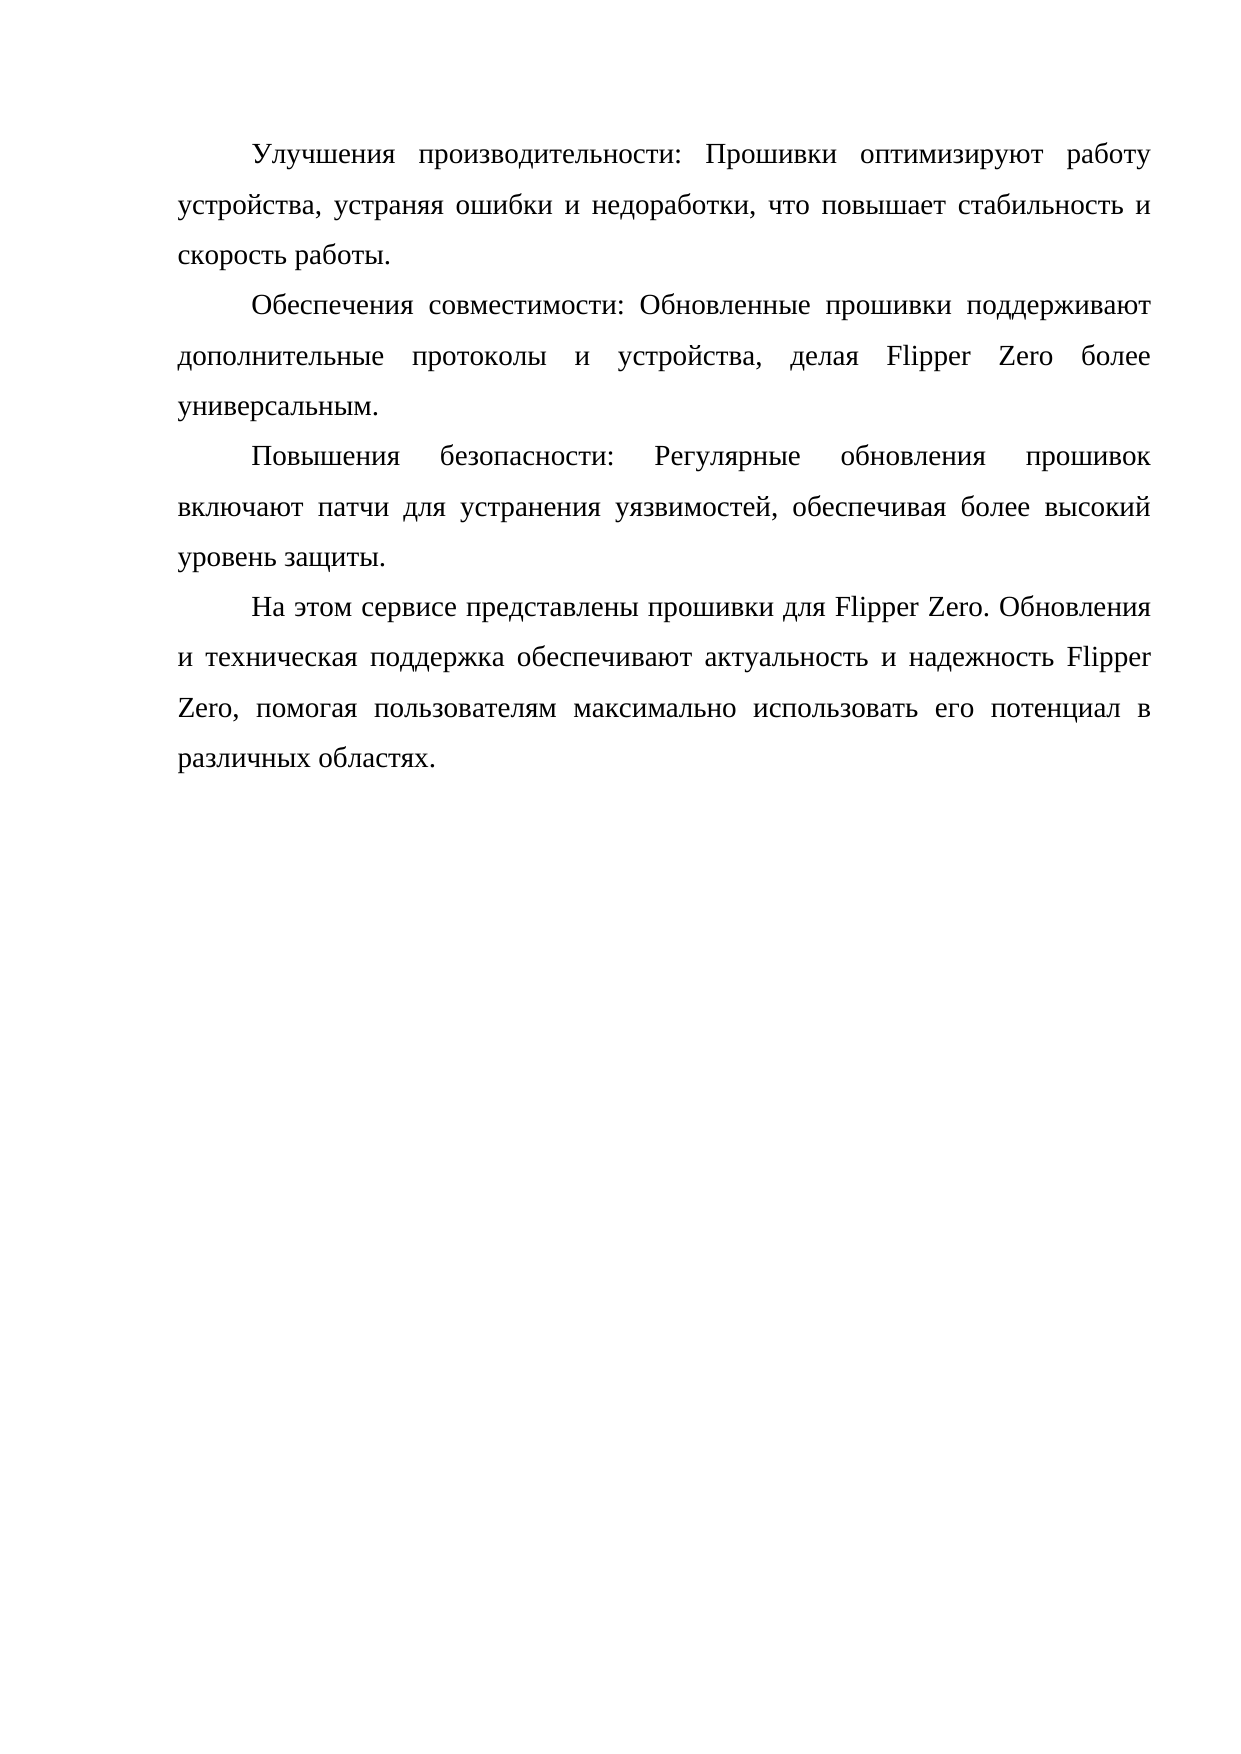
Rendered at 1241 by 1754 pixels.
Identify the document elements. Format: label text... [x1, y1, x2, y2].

text На этом сервисе представлены прошивки для Flipper Zero. Обновления и техническая поддержка обеспечивают актуальность и надежность Flipper Zero, помогая пользователям максимально использовать его потенциал в различных областях. [177, 589, 1152, 774]
text Обеспечения совместимости: Обновленные прошивки поддерживают дополнительные протоколы и устройства, делая Flipper Zero более универсальным. [177, 287, 1152, 422]
text Повышения безопасности: Регулярные обновления прошивок включают патчи для устранения уязвимостей, обеспечивая более высокий уровень защиты. [177, 438, 1152, 572]
text Улучшения производительности: Прошивки оптимизируют работу устройства, устраняя ошибки и недоработки, что повышает стабильность и скорость работы. [177, 136, 1152, 271]
